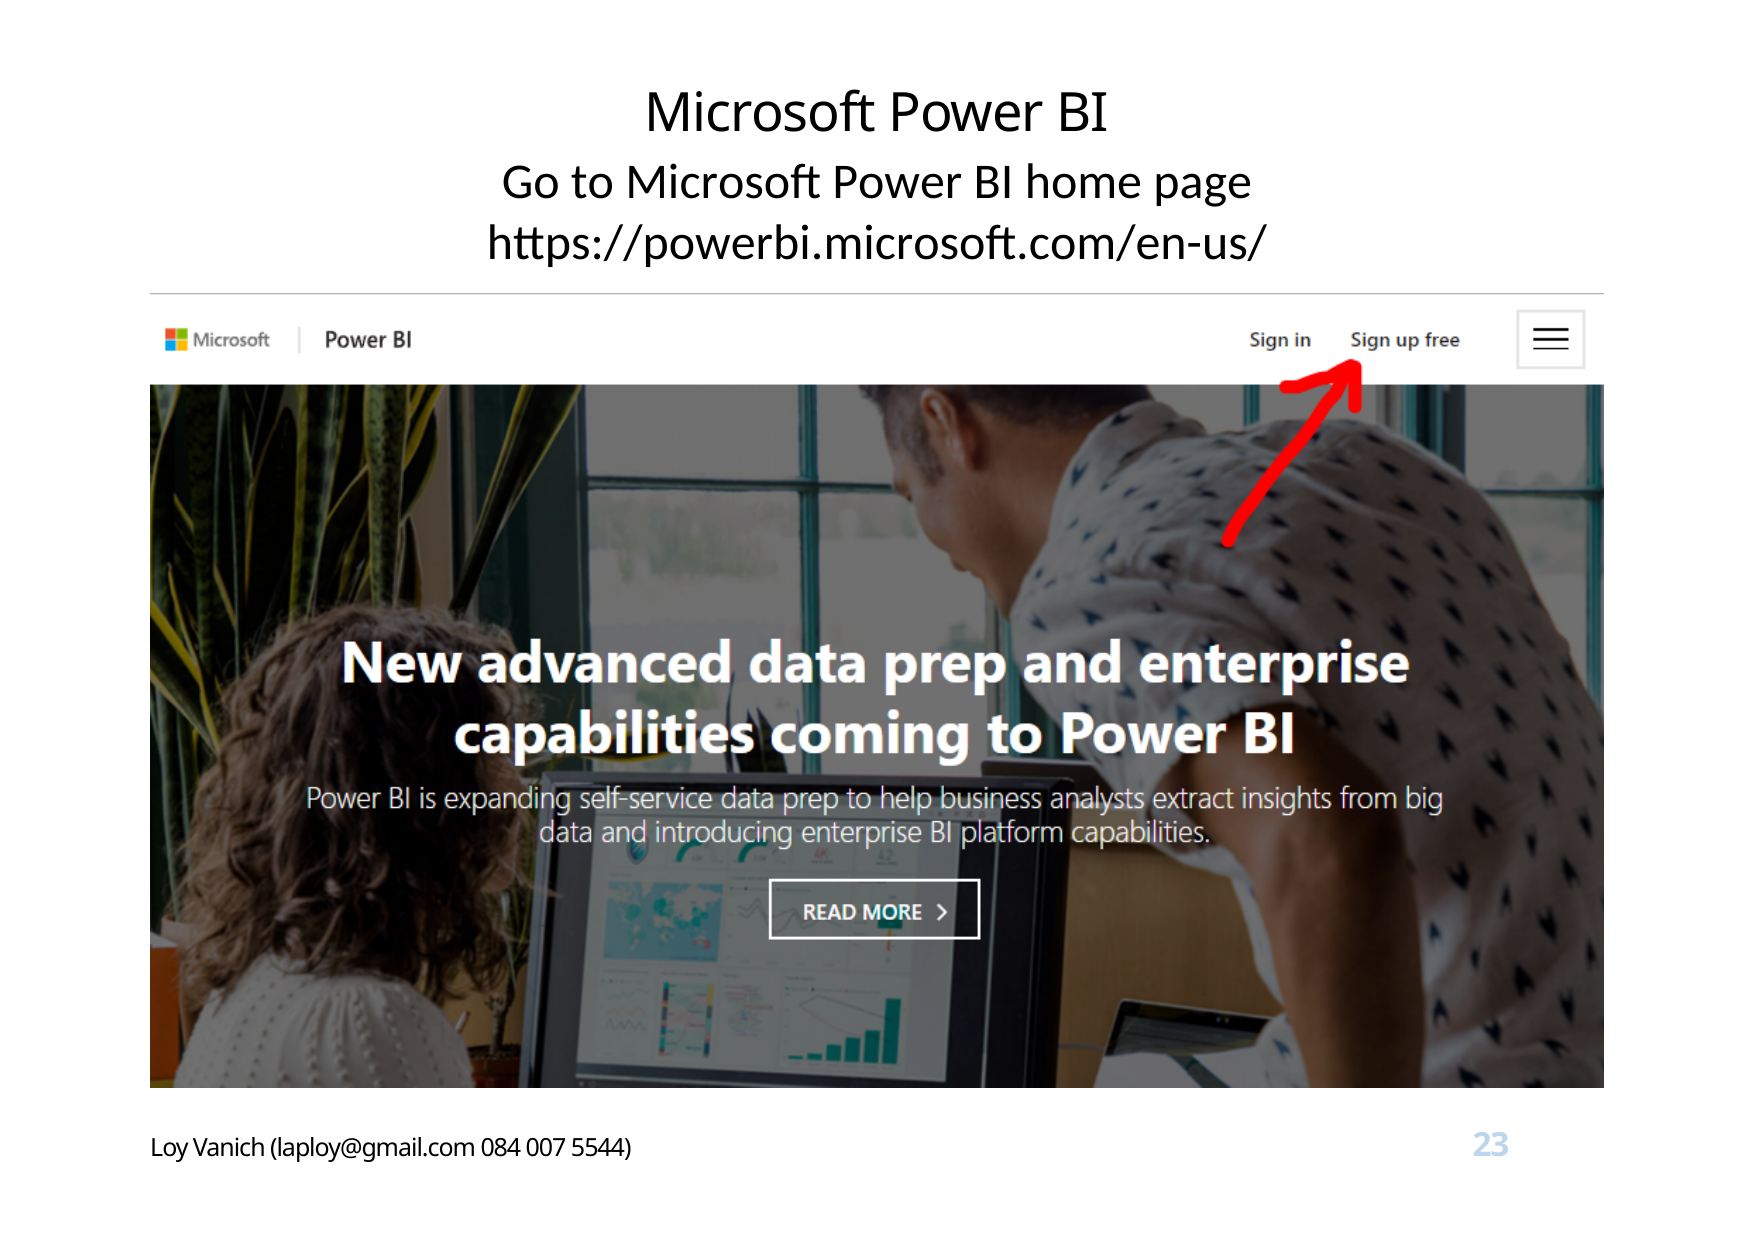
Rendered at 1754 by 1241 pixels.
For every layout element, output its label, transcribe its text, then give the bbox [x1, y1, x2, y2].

picture [150, 293, 1604, 1088]
text Go to Microsoft Power BI home page [150, 150, 1604, 211]
text https://powerbi.microsoft.com/en-us/ [150, 211, 1604, 272]
